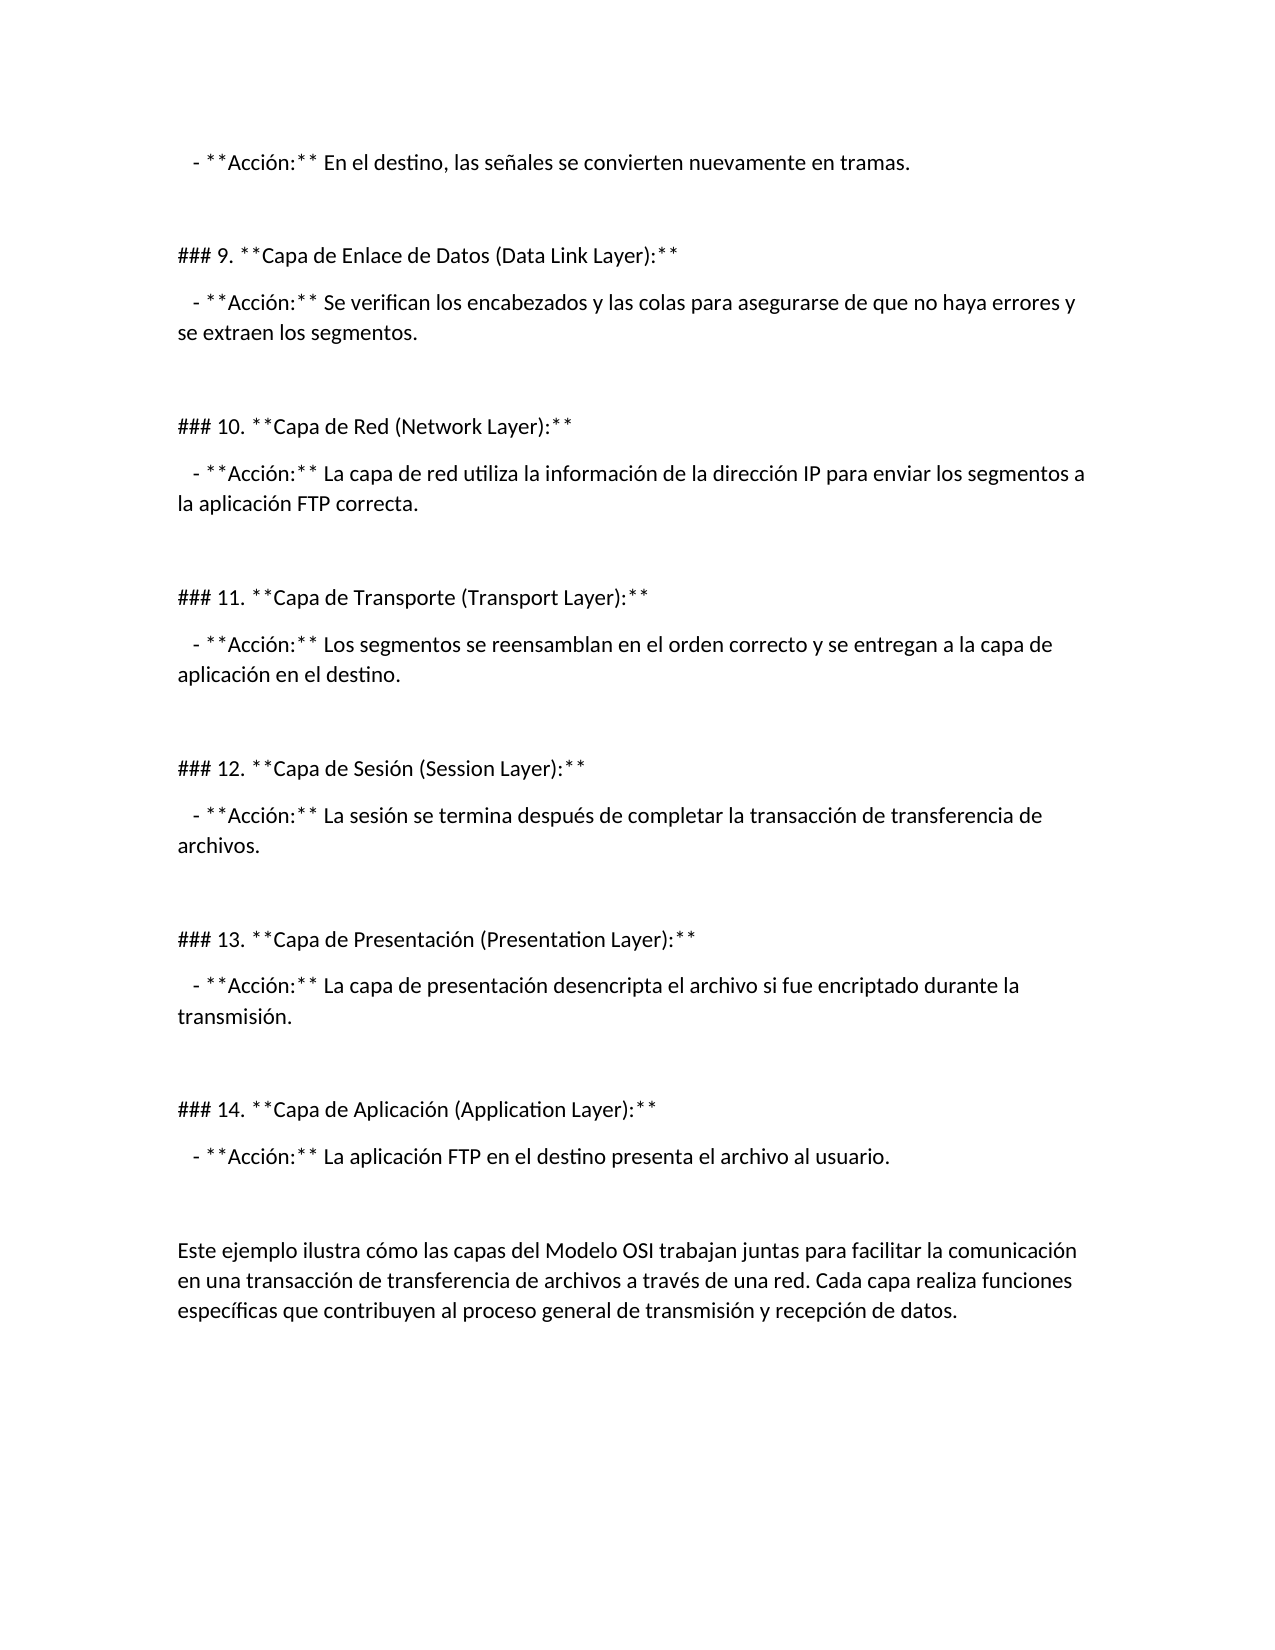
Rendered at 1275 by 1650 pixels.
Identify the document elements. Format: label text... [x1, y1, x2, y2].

text ### 11. **Capa de Transporte (Transport Layer):** [177, 583, 1098, 611]
text ### 10. **Capa de Red (Network Layer):** [177, 412, 1098, 440]
text ### 14. **Capa de Aplicación (Application Layer):** [177, 1096, 1098, 1123]
text - **Acción:** Los segmentos se reensamblan en el orden correcto y se entregan a la capa de aplicación en el destino. [177, 630, 1098, 688]
text ### 9. **Capa de Enlace de Datos (Data Link Layer):** [177, 241, 1098, 269]
text - **Acción:** La capa de red utiliza la información de la dirección IP para enviar los segmentos a la aplicación FTP correcta. [177, 459, 1098, 517]
text Este ejemplo ilustra cómo las capas del Modelo OSI trabajan juntas para facilitar la comunicación en una transacción de transferencia de archivos a través de una red. Cada capa realiza funciones específicas que contribuyen al proceso general de transmisión y recepción de datos. [177, 1236, 1098, 1324]
text ### 12. **Capa de Sesión (Session Layer):** [177, 754, 1098, 782]
text - **Acción:** La capa de presentación desencripta el archivo si fue encriptado durante la transmisión. [177, 972, 1098, 1030]
text - **Acción:** La sesión se termina después de completar la transacción de transferencia de archivos. [177, 801, 1098, 859]
text - **Acción:** En el destino, las señales se convierten nuevamente en tramas. [177, 148, 1098, 176]
text - **Acción:** Se verifican los encabezados y las colas para asegurarse de que no haya errores y se extraen los segmentos. [177, 288, 1098, 346]
text - **Acción:** La aplicación FTP en el destino presenta el archivo al usuario. [177, 1142, 1098, 1170]
text ### 13. **Capa de Presentación (Presentation Layer):** [177, 925, 1098, 953]
